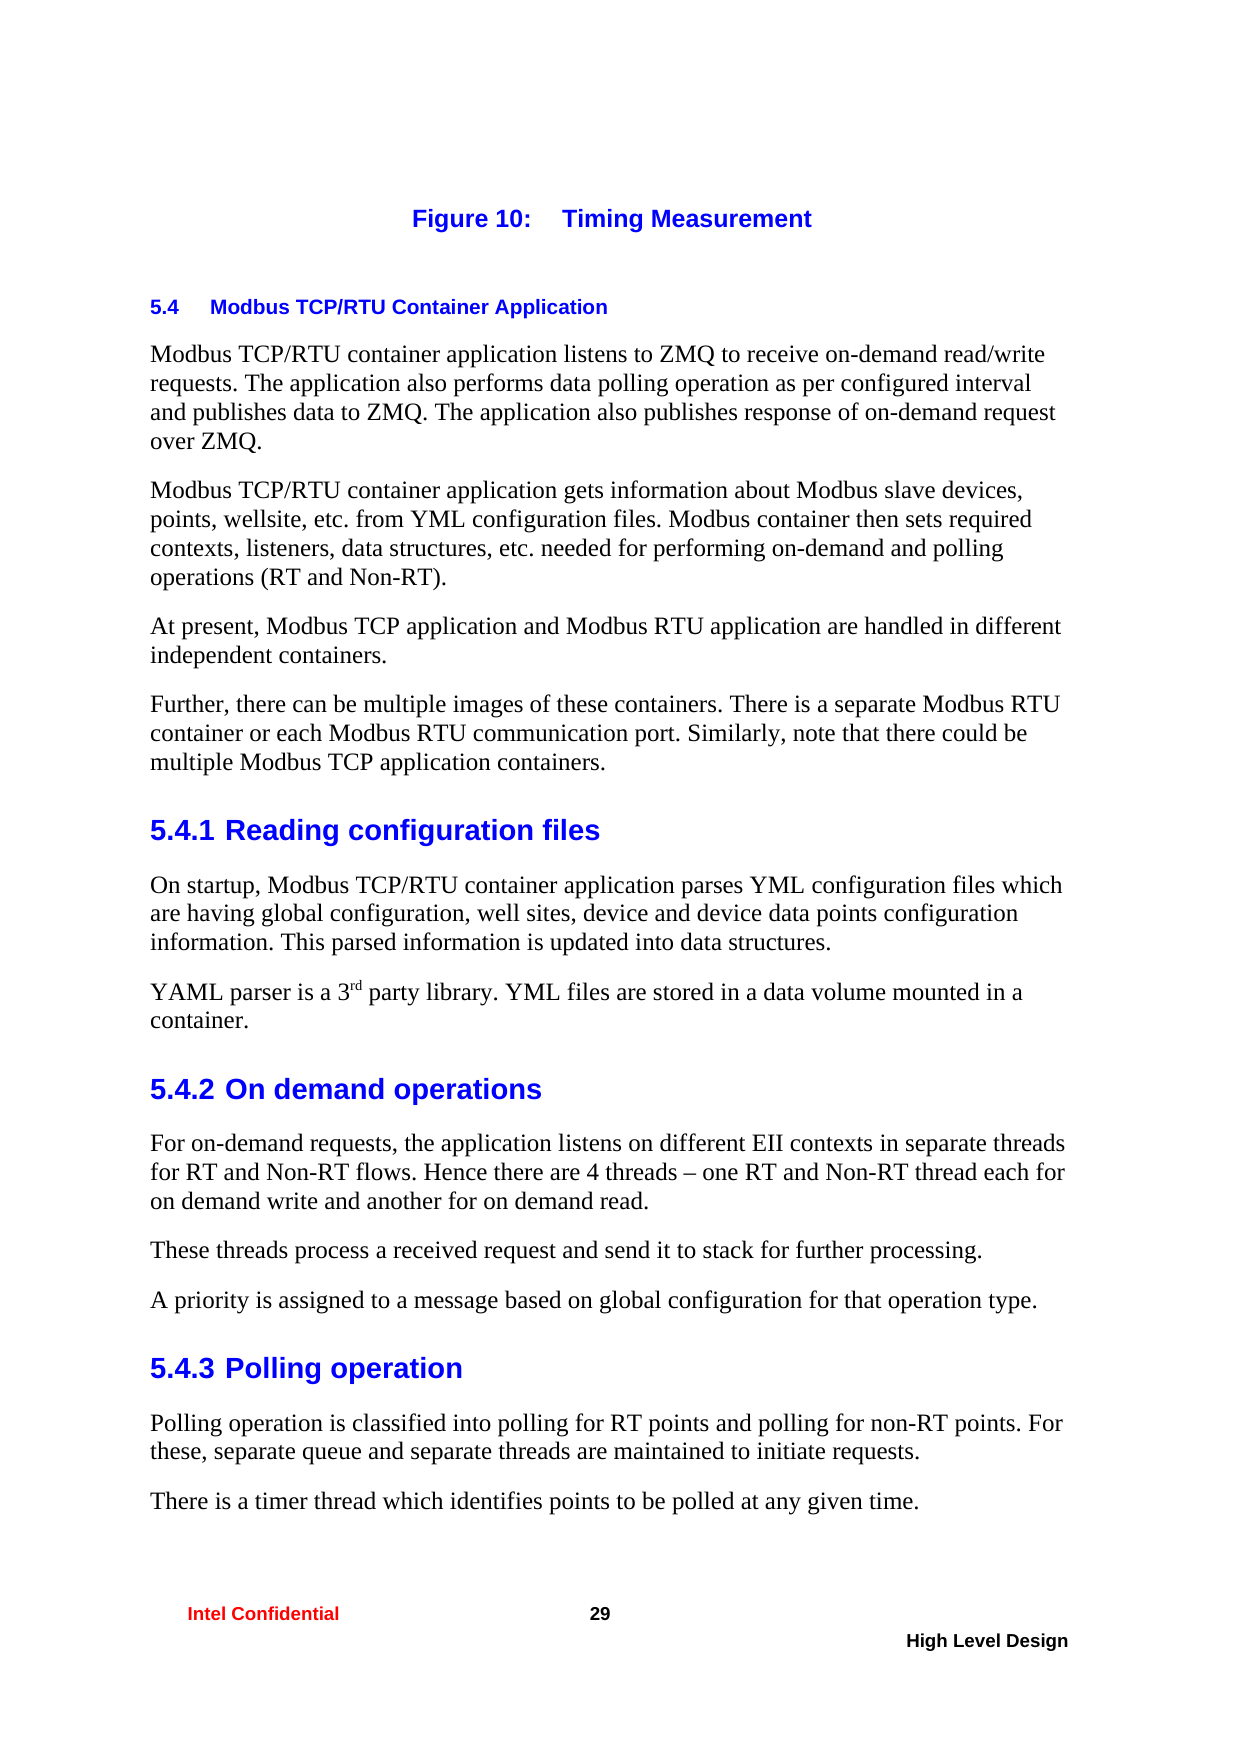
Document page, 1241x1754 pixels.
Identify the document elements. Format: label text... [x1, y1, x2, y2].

subtitle Reading configuration files [150, 813, 1074, 847]
subtitle On demand operations [150, 1072, 1074, 1105]
text There is a timer thread which identifies points to be polled at any given time. [150, 1486, 1074, 1515]
text Further, there can be multiple images of these containers. There is a separate Modbus RTU container or each Modbus RTU communication port. Similarly, note that there could be multiple Modbus TCP application containers. [150, 689, 1074, 776]
text A priority is assigned to a message based on global configuration for that operation type. [150, 1285, 1074, 1314]
text Polling operation is classified into polling for RT points and polling for non-RT points. For these, separate queue and separate threads are maintained to initiate requests. [150, 1408, 1074, 1465]
text For on-demand requests, the application listens on different EII contexts in separate threads for RT and Non-RT flows. Hence there are 4 threads – one RT and Non-RT thread each for on demand write and another for on demand read. [150, 1128, 1074, 1214]
text YAML parser is a 3rd party library. YML files are stored in a data volume mounted in a container. [150, 977, 1074, 1034]
subtitle Polling operation [150, 1351, 1074, 1385]
text On startup, Modbus TCP/RTU container application parses YML configuration files which are having global configuration, well sites, device and device data points configuration information. This parsed information is updated into data structures. [150, 870, 1074, 956]
text These threads process a received request and send it to stack for further processing. [150, 1235, 1074, 1264]
subtitle Modbus TCP/RTU Container Application [150, 295, 1074, 319]
text Modbus TCP/RTU container application listens to ZMQ to receive on-demand read/write requests. The application also performs data polling operation as per configured interval and publishes data to ZMQ. The application also publishes response of on-demand request over ZMQ. [150, 339, 1074, 454]
text Modbus TCP/RTU container application gets information about Modbus slave devices, points, wellsite, etc. from YML configuration files. Modbus container then sets required contexts, listeners, data structures, etc. needed for performing on-demand and polling operations (RT and Non-RT). [150, 475, 1074, 590]
text At present, Modbus TCP application and Modbus RTU application are handled in different independent containers. [150, 611, 1074, 669]
